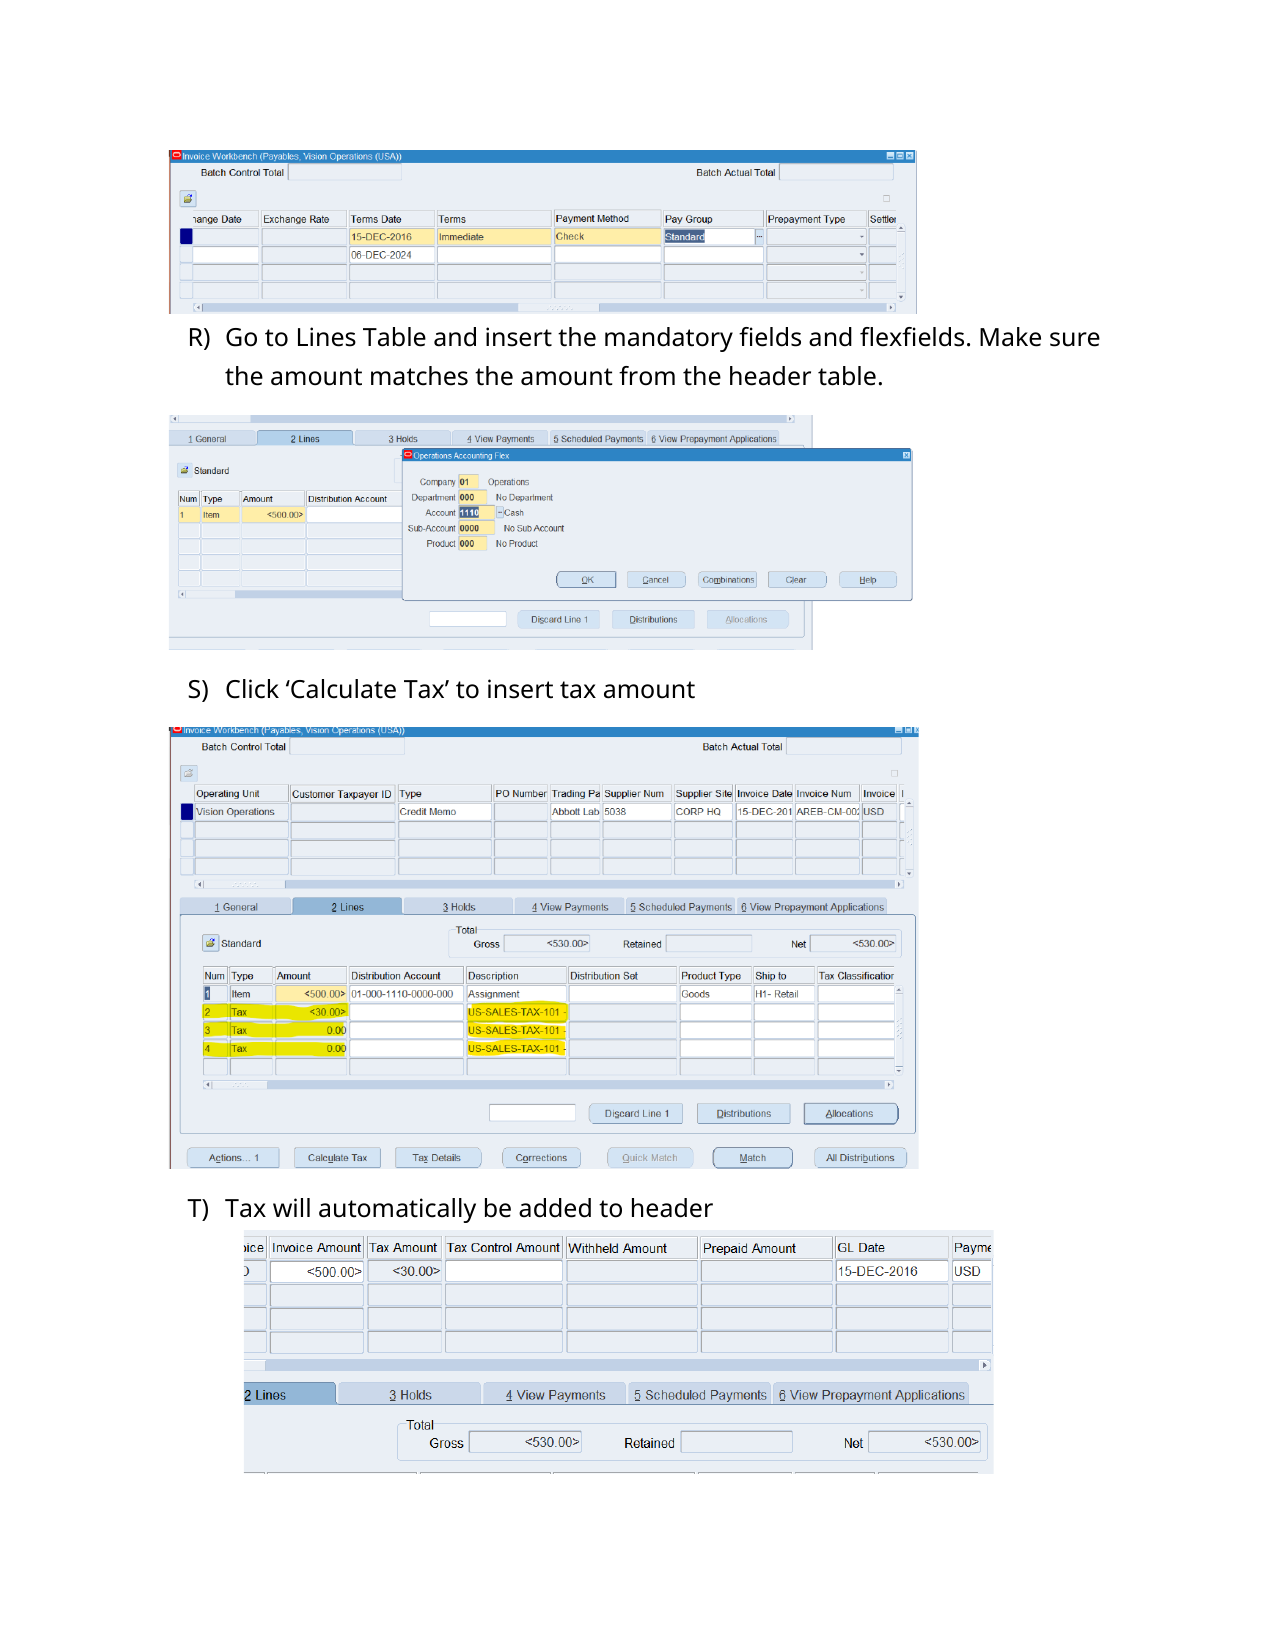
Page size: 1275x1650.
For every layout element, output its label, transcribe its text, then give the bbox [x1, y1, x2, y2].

list Tax will automatically be added to header [187, 1190, 1125, 1474]
list Click ‘Calculate Tax’ to insert tax amount [187, 672, 1125, 706]
list Go to Lines Table and insert the mandatory fields and flexfields. Make sure the amount matches the amount from the header table. [187, 319, 1125, 393]
